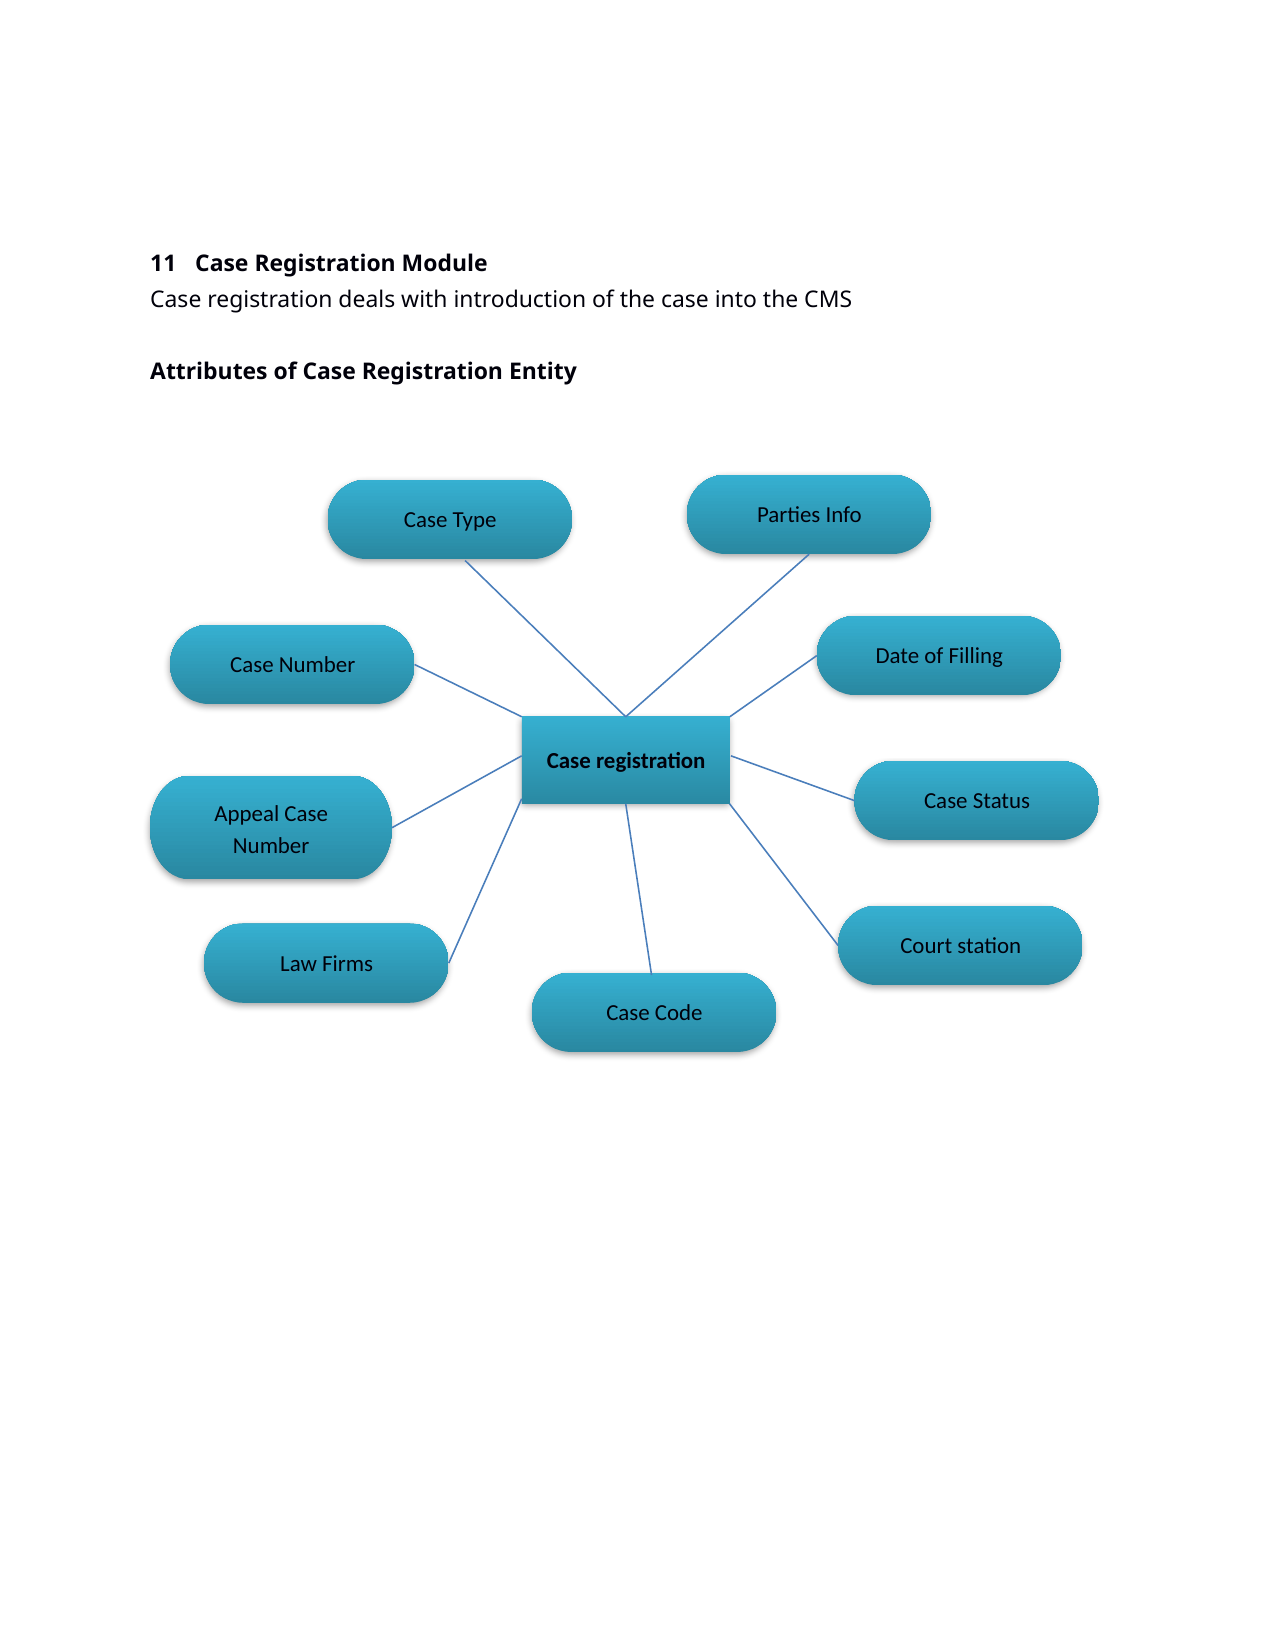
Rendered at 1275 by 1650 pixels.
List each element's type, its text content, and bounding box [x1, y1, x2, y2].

text Case registration deals with introduction of the case into the CMS [150, 283, 1125, 314]
text Attributes of Case Registration Entity [150, 355, 1125, 386]
subtitle Case Registration Module [150, 247, 1125, 278]
